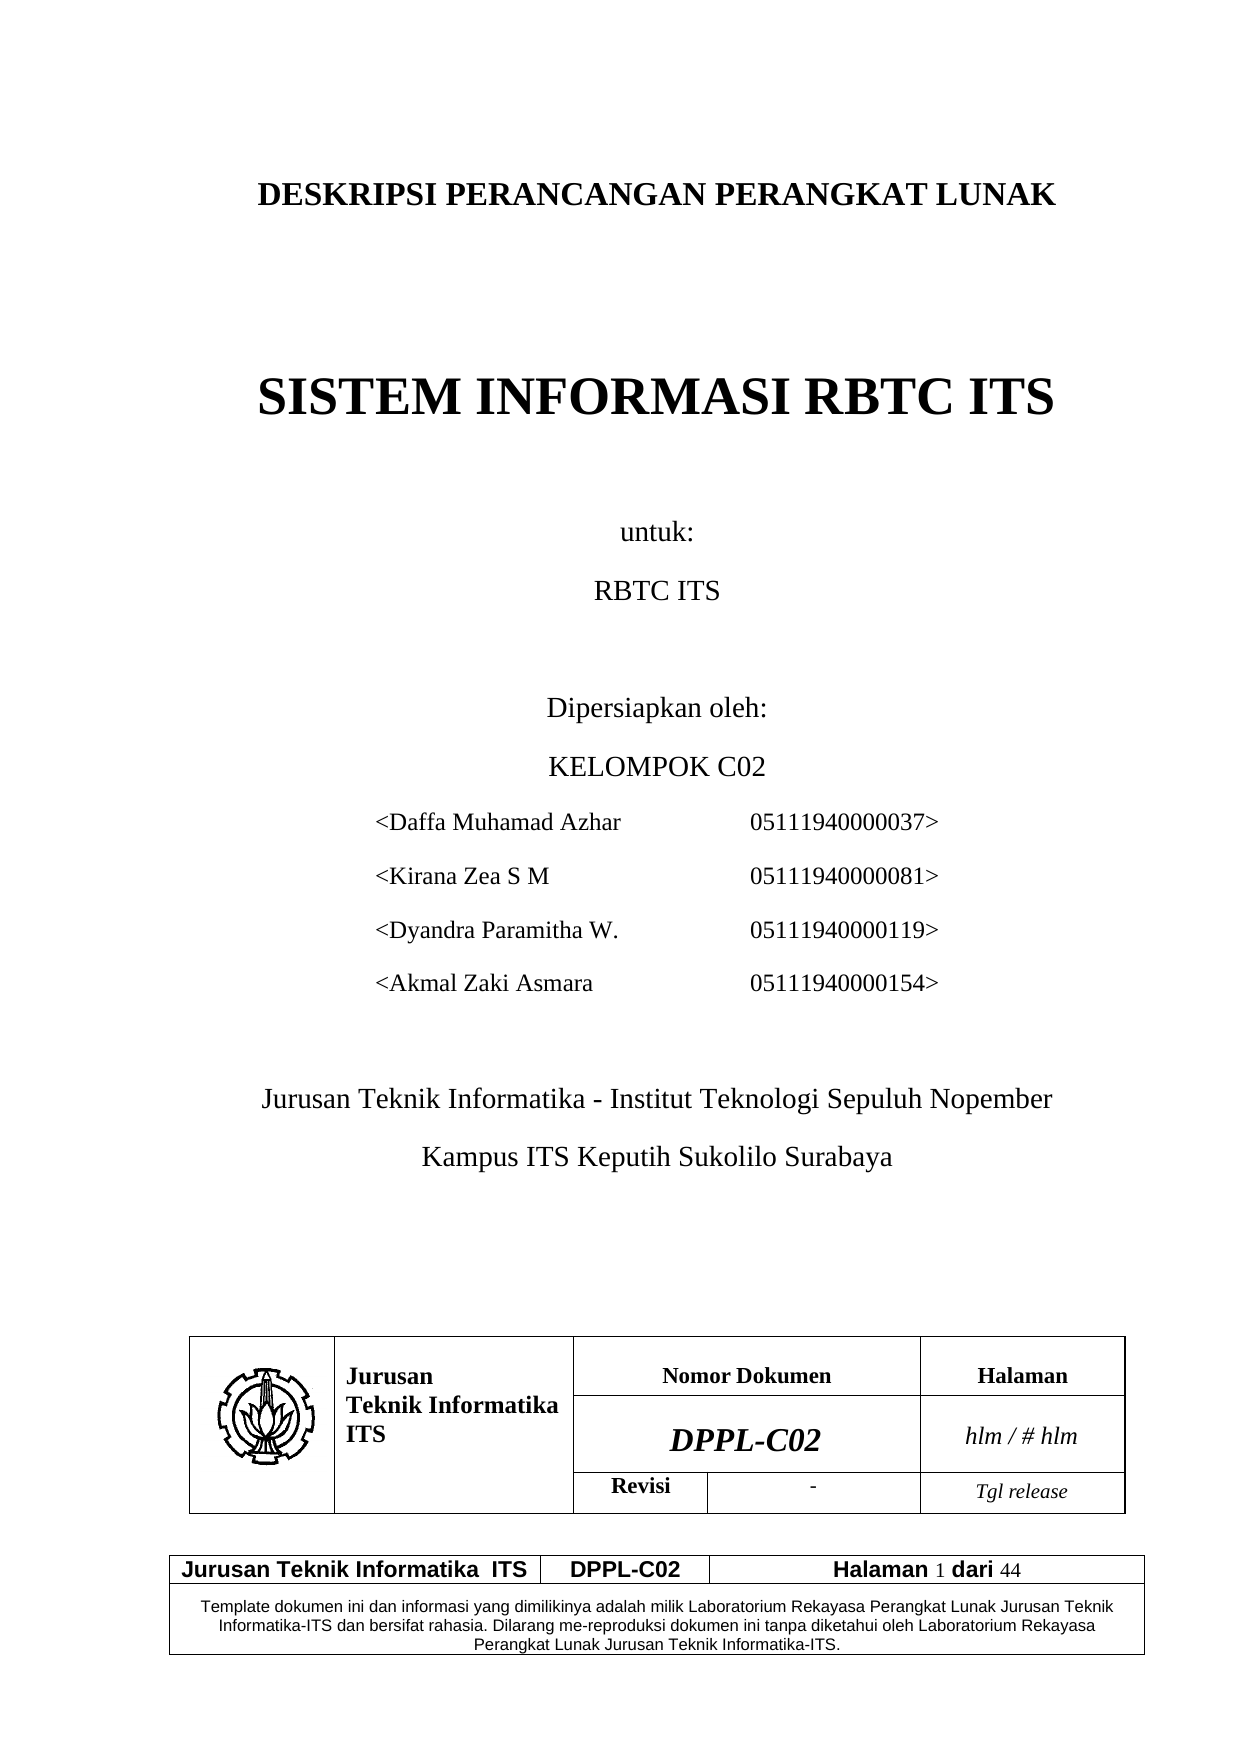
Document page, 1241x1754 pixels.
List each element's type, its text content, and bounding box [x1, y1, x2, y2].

text RBTC ITS [177, 573, 1137, 607]
table_header Nomor Dokumen [574, 1337, 920, 1395]
table_cell DPPL-C02 [574, 1396, 920, 1472]
text Dipersiapkan oleh: [177, 690, 1137, 724]
text <Akmal Zaki Asmara 05111940000154> [177, 968, 1137, 997]
title SISTEM INFORMASI RBTC ITS [177, 364, 1137, 426]
text <Kirana Zea S M 05111940000081> [177, 861, 1137, 890]
text DESKRIPSI PERANCANGAN PERANGKAT LUNAK [177, 174, 1137, 212]
table_cell Revisi [574, 1473, 707, 1513]
text Kampus ITS Keputih Sukolilo Surabaya [177, 1139, 1137, 1173]
text KELOMPOK C02 [177, 749, 1137, 782]
text <Daffa Muhamad Azhar 05111940000037> [177, 807, 1137, 836]
text <Dyandra Paramitha W. 05111940000119> [177, 915, 1137, 943]
text Jurusan Teknik Informatika - Institut Teknologi Sepuluh Nopember [177, 1081, 1137, 1114]
table_cell Tgl release [921, 1473, 1124, 1513]
picture [200, 1361, 327, 1472]
text untuk: [177, 514, 1137, 548]
table_cell - [708, 1473, 920, 1513]
table_header Jurusan Teknik Informatika ITS [335, 1337, 573, 1513]
table_cell hlm / # hlm [921, 1396, 1124, 1472]
table_header [190, 1337, 334, 1513]
table_header Halaman [921, 1337, 1124, 1395]
